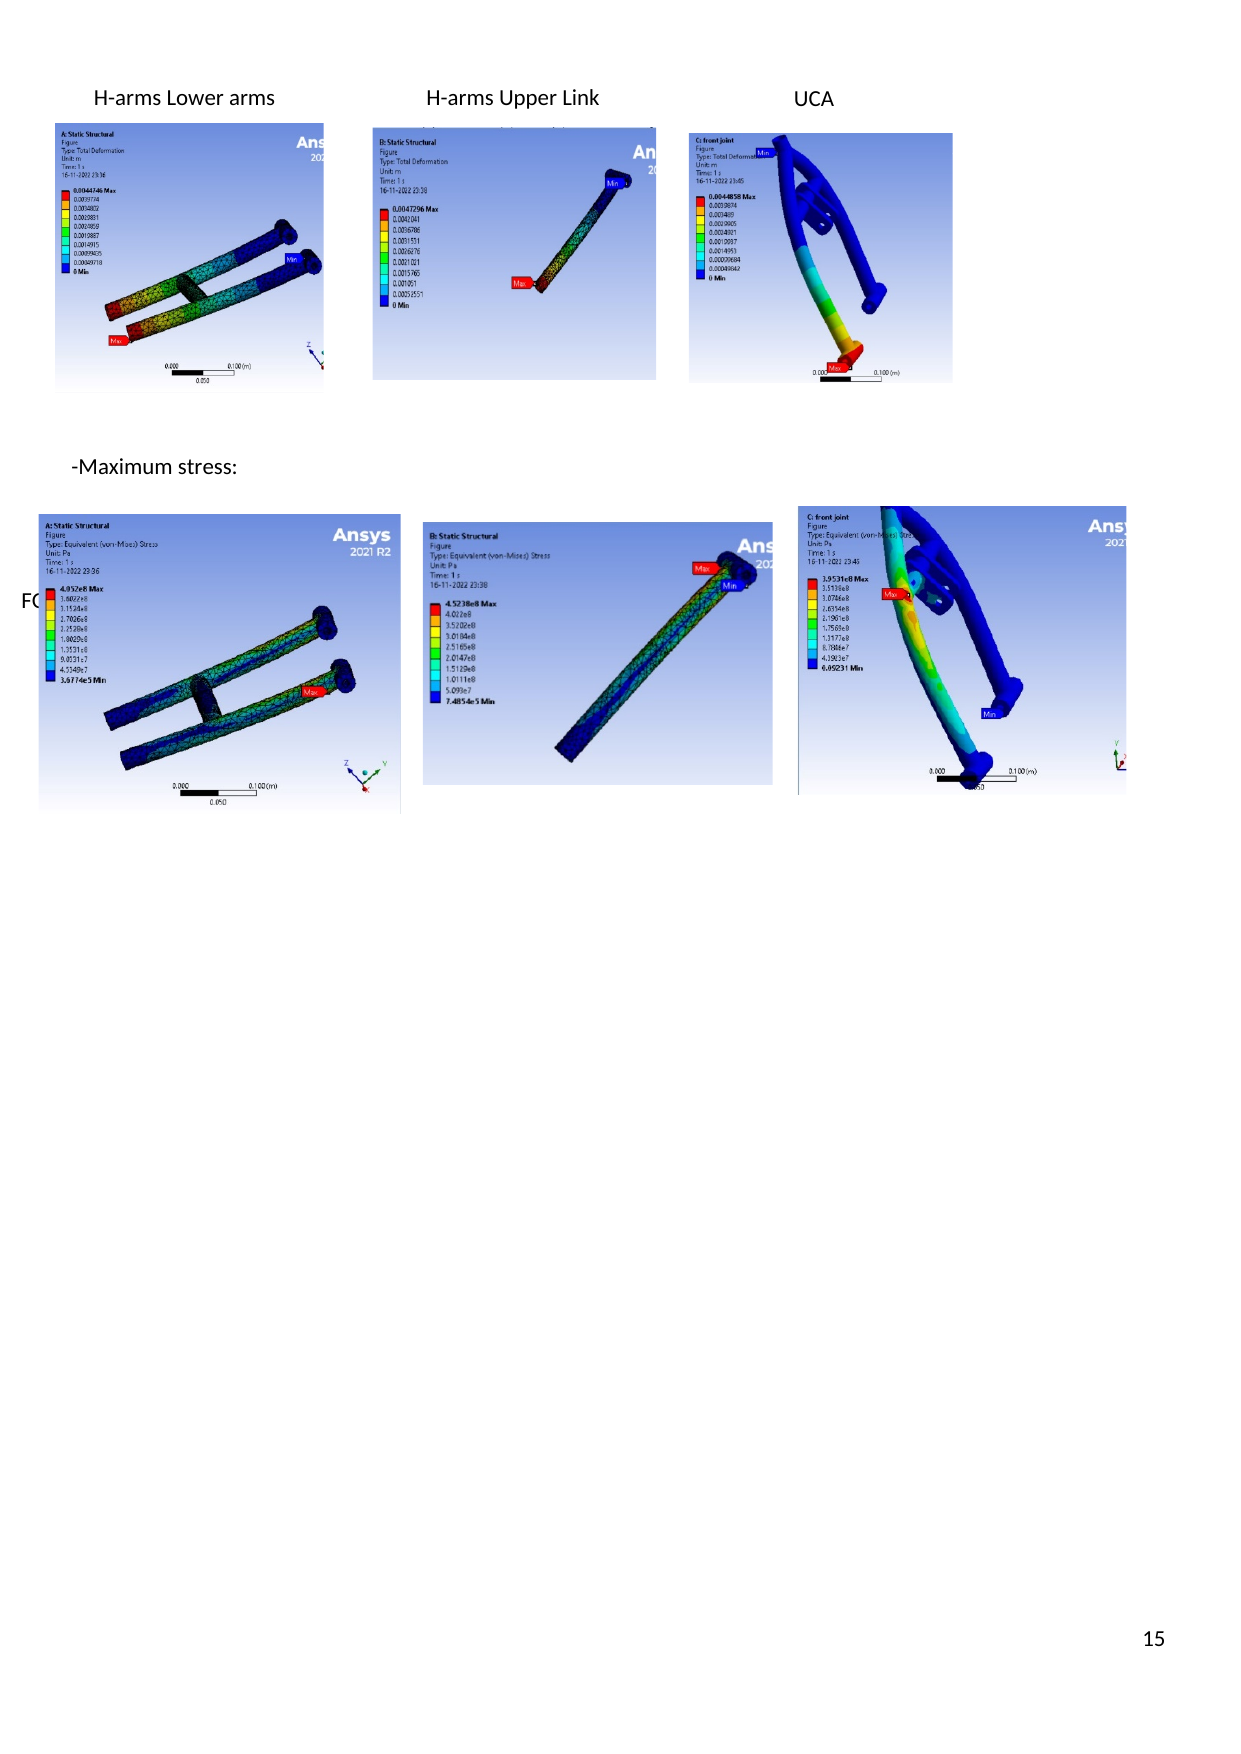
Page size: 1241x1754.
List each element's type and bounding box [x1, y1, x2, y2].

picture [55, 123, 324, 393]
picture [422, 522, 773, 785]
picture [796, 506, 1127, 795]
picture [372, 127, 657, 380]
picture [38, 514, 401, 814]
picture [688, 133, 953, 383]
